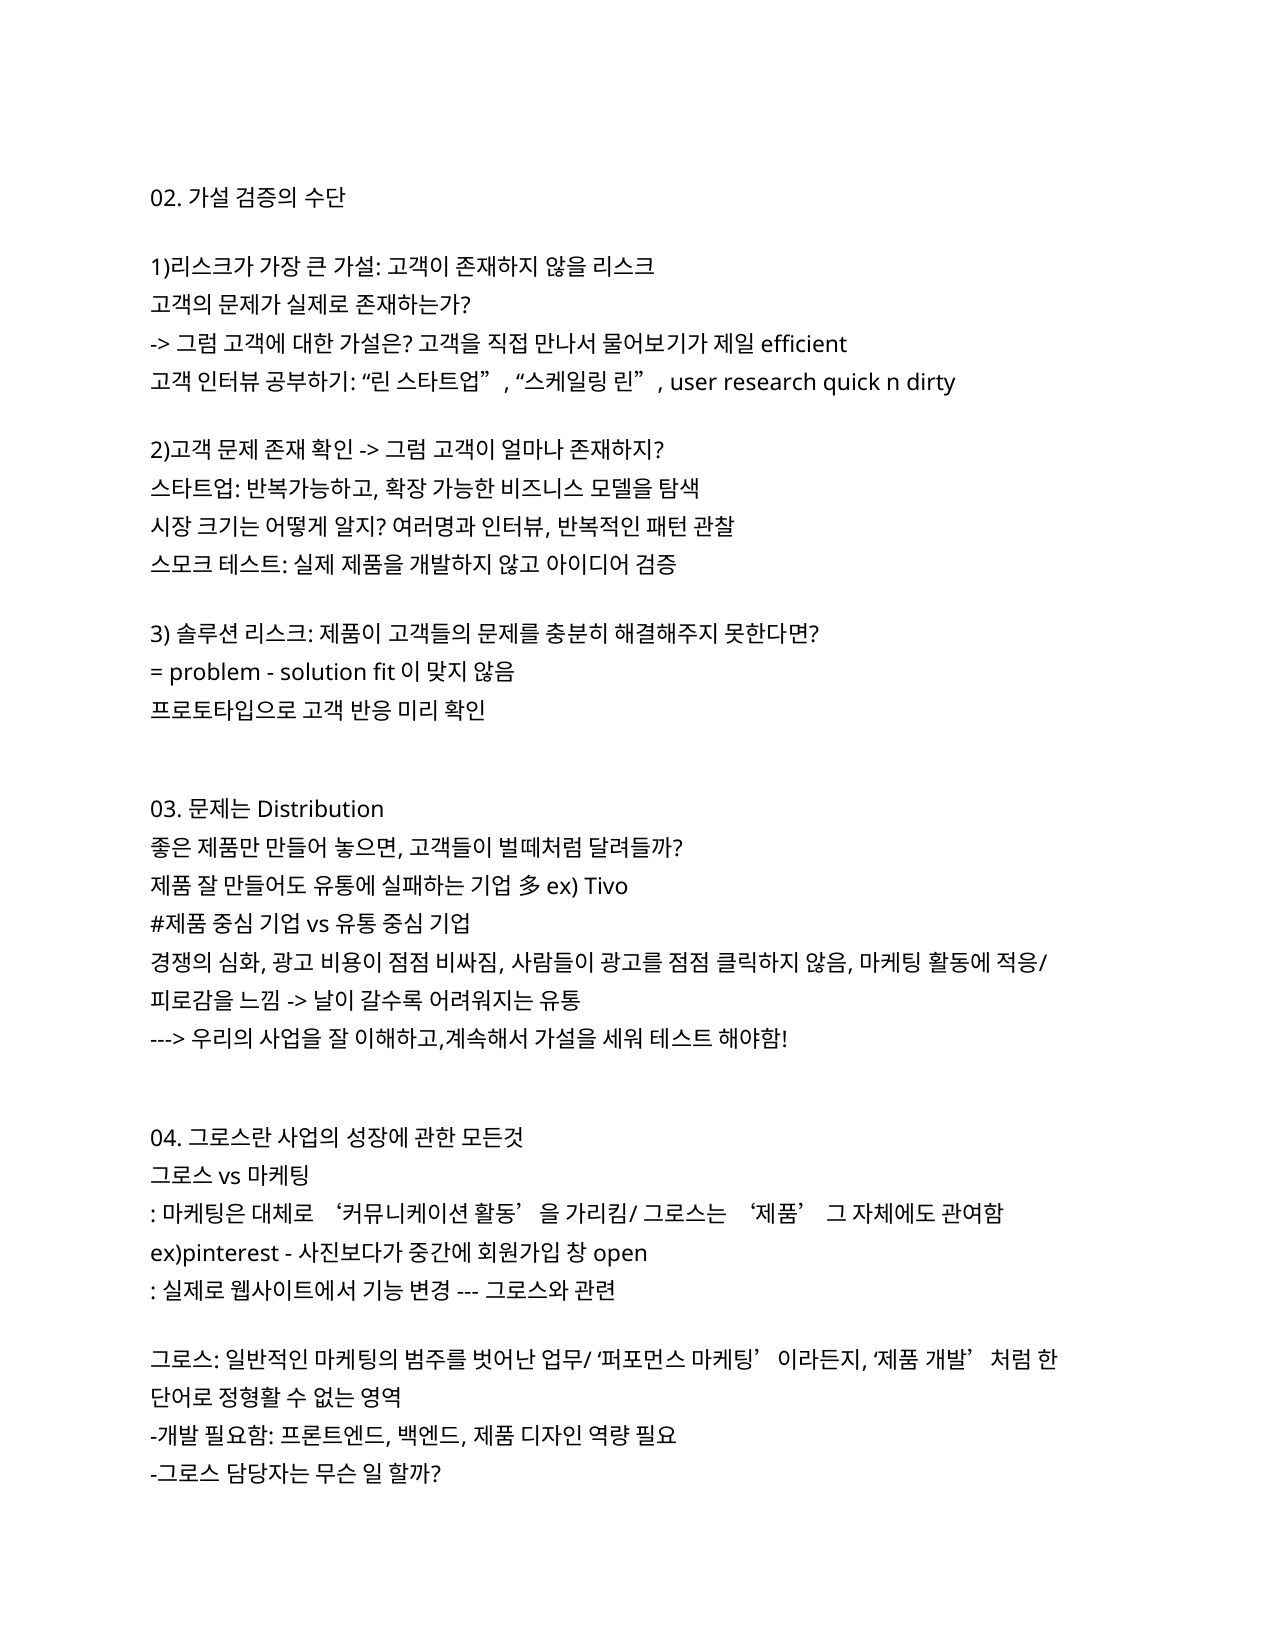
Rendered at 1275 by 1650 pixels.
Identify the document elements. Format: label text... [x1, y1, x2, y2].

text 좋은 제품만 만들어 놓으면, 고객들이 벌떼처럼 달려들까? [150, 829, 1125, 863]
text -개발 필요함: 프론트엔드, 백엔드, 제품 디자인 역량 필요 [150, 1418, 1125, 1451]
text 02. 가설 검증의 수단 [150, 180, 1125, 213]
text : 마케팅은 대체로 ‘커뮤니케이션 활동’을 가리킴/ 그로스는 ‘제품’ 그 자체에도 관여함 [150, 1196, 1125, 1230]
text 04. 그로스란 사업의 성장에 관한 모든것 [150, 1120, 1125, 1153]
text 1)리스크가 가장 큰 가설: 고객이 존재하지 않을 리스크 [150, 249, 1125, 282]
text 시장 크기는 어떻게 알지? 여러명과 인터뷰, 반복적인 패턴 관찰 [150, 509, 1125, 542]
text ---> 우리의 사업을 잘 이해하고,계속해서 가설을 세워 테스트 해야함! [150, 1021, 1125, 1054]
text -> 그럼 고객에 대한 가설은? 고객을 직접 만나서 물어보기가 제일 efficient [150, 325, 1125, 359]
text 그로스 vs 마케팅 [150, 1158, 1125, 1191]
text #제품 중심 기업 vs 유통 중심 기업 [150, 906, 1125, 939]
text 경쟁의 심화, 광고 비용이 점점 비싸짐, 사람들이 광고를 점점 클릭하지 않음, 마케팅 활동에 적응/피로감을 느낌 -> 날이 갈수록 어려워지는 유통 [150, 944, 1125, 1016]
text = problem - solution fit이 맞지 않음 [150, 654, 1125, 687]
text 스타트업: 반복가능하고, 확장 가능한 비즈니스 모델을 탐색 [150, 471, 1125, 504]
text 스모크 테스트: 실제 제품을 개발하지 않고 아이디어 검증 [150, 547, 1125, 581]
text 03. 문제는 Distribution [150, 791, 1125, 824]
text 3) 솔루션 리스크: 제품이 고객들의 문제를 충분히 해결해주지 못한다면? [150, 616, 1125, 649]
text ex)pinterest - 사진보다가 중간에 회원가입 창 open [150, 1235, 1125, 1268]
text : 실제로 웹사이트에서 기능 변경 --- 그로스와 관련 [150, 1273, 1125, 1306]
text 2)고객 문제 존재 확인 -> 그럼 고객이 얼마나 존재하지? [150, 432, 1125, 466]
text 제품 잘 만들어도 유통에 실패하는 기업 多 ex) Tivo [150, 868, 1125, 901]
text 고객의 문제가 실제로 존재하는가? [150, 287, 1125, 320]
text 프로토타입으로 고객 반응 미리 확인 [150, 692, 1125, 726]
text 그로스: 일반적인 마케팅의 범주를 벗어난 업무/ ‘퍼포먼스 마케팅’이라든지, ‘제품 개발’처럼 한 단어로 정형활 수 없는 영역 [150, 1342, 1125, 1413]
text 고객 인터뷰 공부하기: “린 스타트업”, “스케일링 린”, user research quick n dirty [150, 364, 1125, 397]
text -그로스 담당자는 무슨 일 할까? [150, 1456, 1125, 1489]
